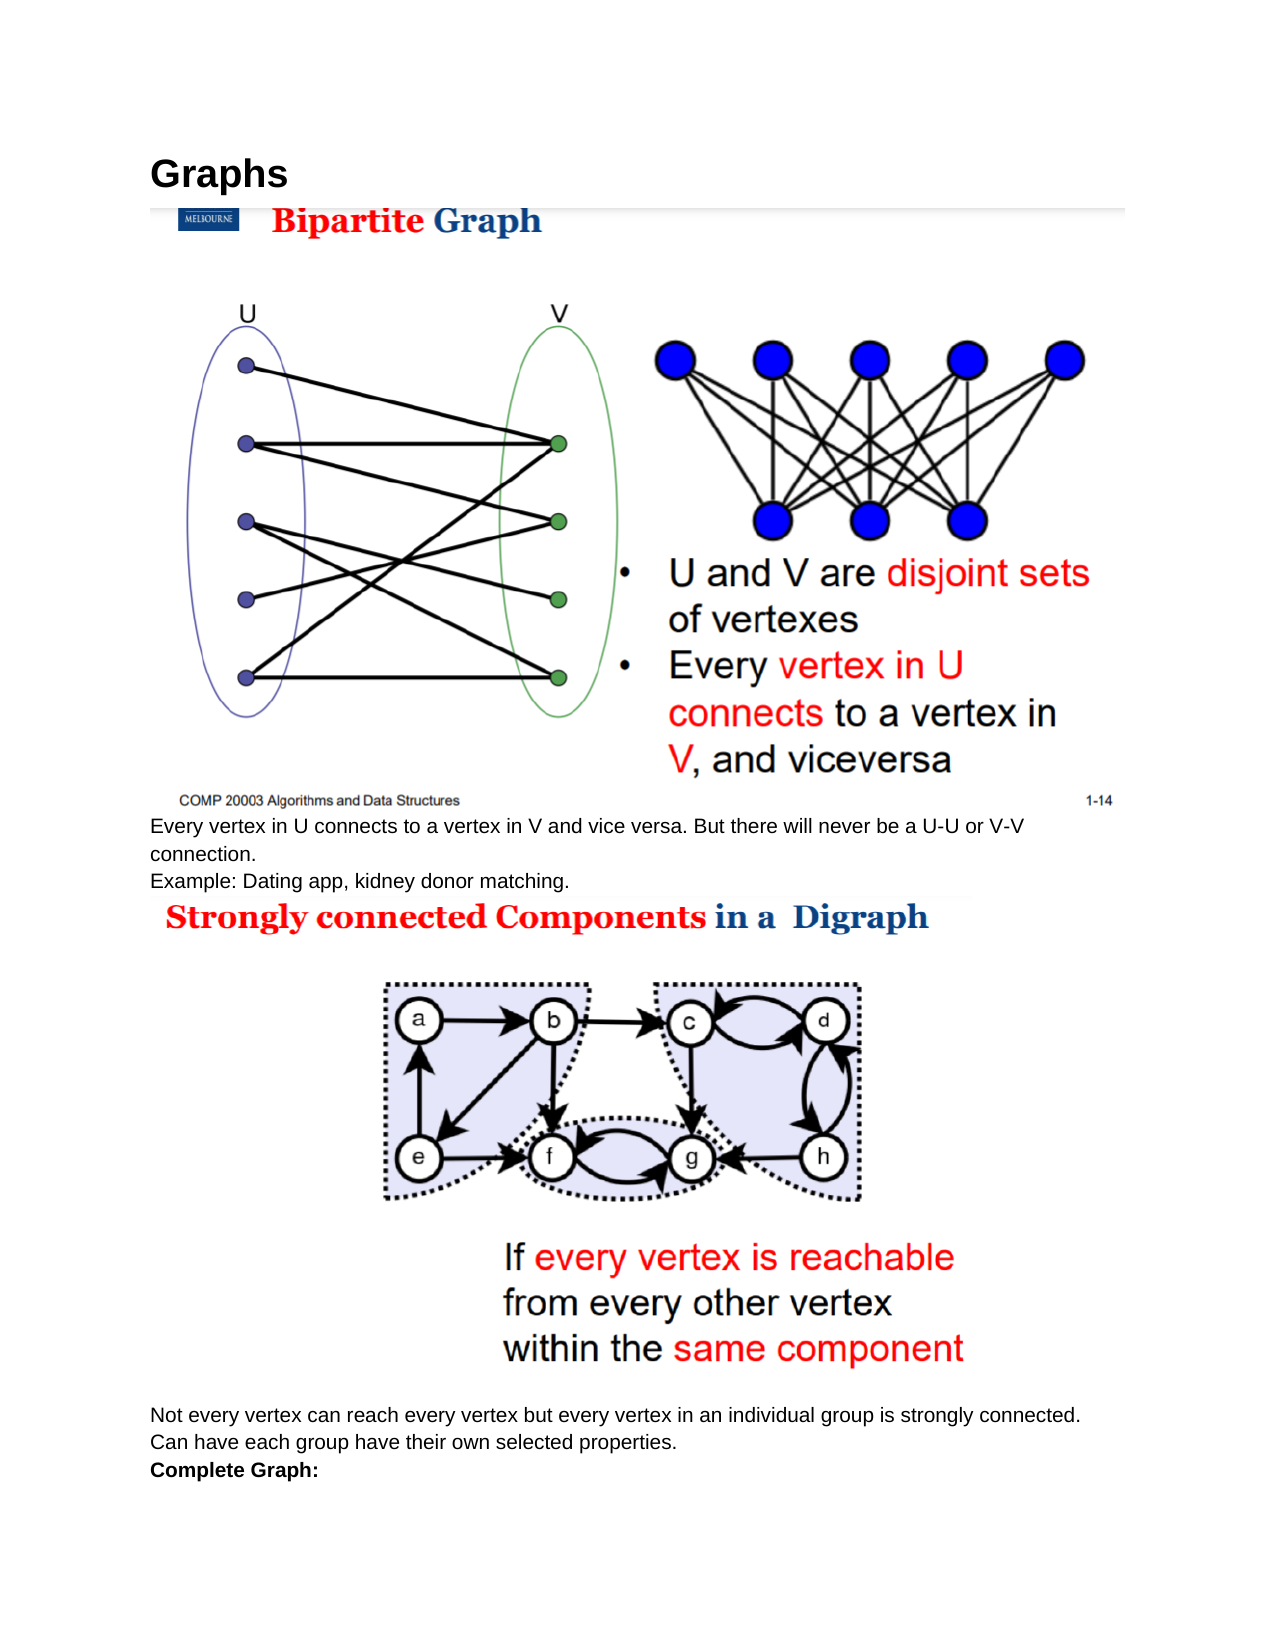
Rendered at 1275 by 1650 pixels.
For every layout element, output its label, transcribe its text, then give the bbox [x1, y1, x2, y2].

text Can have each group have their own selected properties. [150, 1430, 1125, 1454]
text Every vertex in U connects to a vertex in V and vice versa. But there will never be a U-U or V-V connection. [150, 814, 1125, 866]
picture [150, 208, 1125, 811]
picture [150, 896, 973, 1399]
text Complete Graph: [150, 1458, 1125, 1482]
text Example: Dating app, kidney donor matching. [150, 869, 1125, 893]
text Not every vertex can reach every vertex but every vertex in an individual group is strongly connected. [150, 1403, 1125, 1427]
subtitle Graphs [150, 150, 1125, 196]
